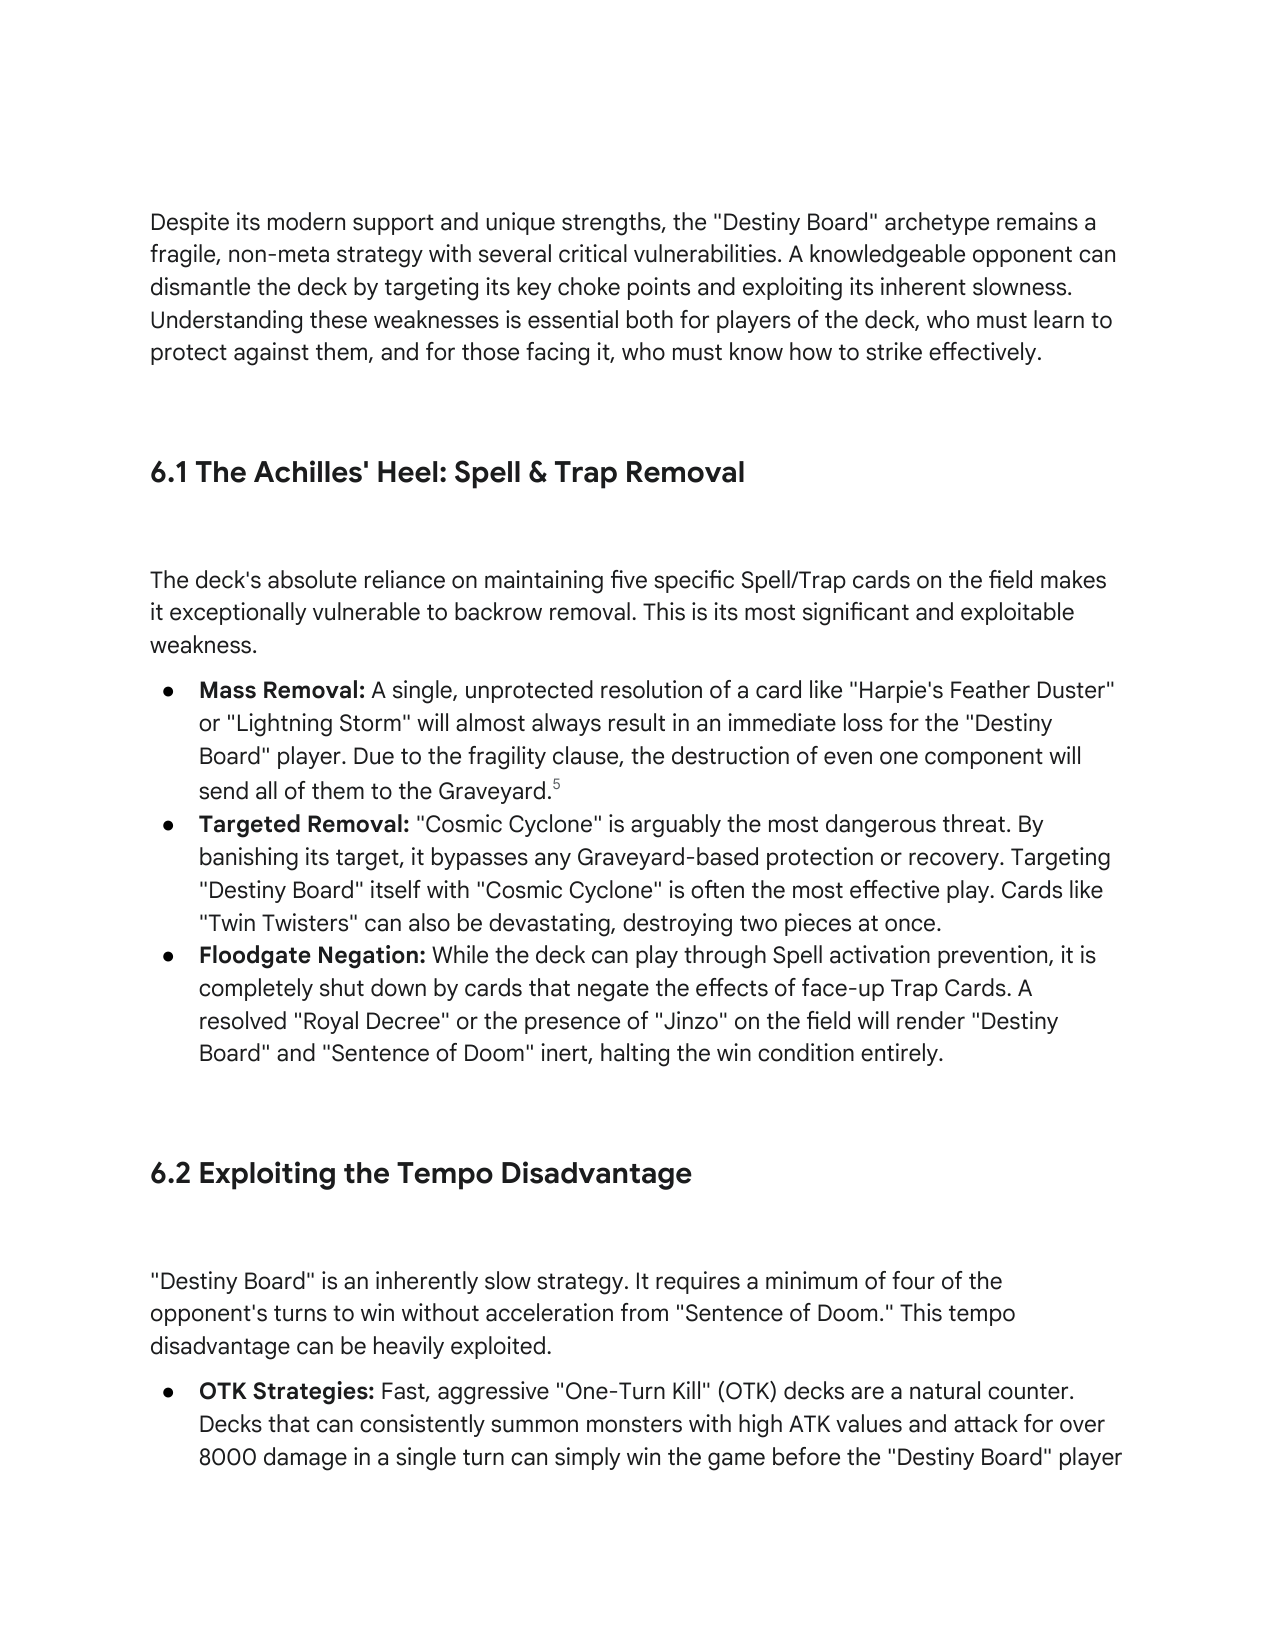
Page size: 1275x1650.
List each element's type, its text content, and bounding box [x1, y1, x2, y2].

list Floodgate Negation: While the deck can play through Spell activation prevention, it is completely shut down by cards that negate the effects of face-up Trap Cards. A resolved "Royal Decree" or the presence of "Jinzo" on the field will render "Destiny Board" and "Sentence of Doom" inert, halting the win condition entirely. [161, 942, 1125, 1068]
text "Destiny Board" is an inherently slow strategy. It requires a minimum of four of the opponent's turns to win without acceleration from "Sentence of Doom." This tempo disadvantage can be heavily exploited. [150, 1267, 1125, 1361]
text The deck's absolute reliance on maintaining five specific Spell/Trap cards on the field makes it exceptionally vulnerable to backrow removal. This is its most significant and exploitable weakness. [150, 566, 1125, 660]
list Mass Removal: A single, unprotected resolution of a card like "Harpie's Feather Duster" or "Lightning Storm" will almost always result in an immediate loss for the "Destiny Board" player. Due to the fragility clause, the destruction of even one component will send all of them to the Graveyard.5 [161, 676, 1125, 806]
subtitle 6.1 The Achilles' Heel: Spell & Trap Removal [150, 454, 1125, 491]
list Targeted Removal: "Cosmic Cyclone" is arguably the most dangerous threat. By banishing its target, it bypasses any Graveyard-based protection or recovery. Targeting "Destiny Board" itself with "Cosmic Cyclone" is often the most effective play. Cards like "Twin Twisters" can also be devastating, destroying two pieces at once. [161, 811, 1125, 938]
subtitle 6.2 Exploiting the Tempo Disadvantage [150, 1155, 1125, 1192]
text Despite its modern support and unique strengths, the "Destiny Board" archetype remains a fragile, non-meta strategy with several critical vulnerabilities. A knowledgeable opponent can dismantle the deck by targeting its key choke points and exploiting its inherent slowness. Understanding these weaknesses is essential both for players of the deck, who must learn to protect against them, and for those facing it, who must know how to strike effectively. [150, 208, 1125, 367]
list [161, 1378, 1125, 1472]
